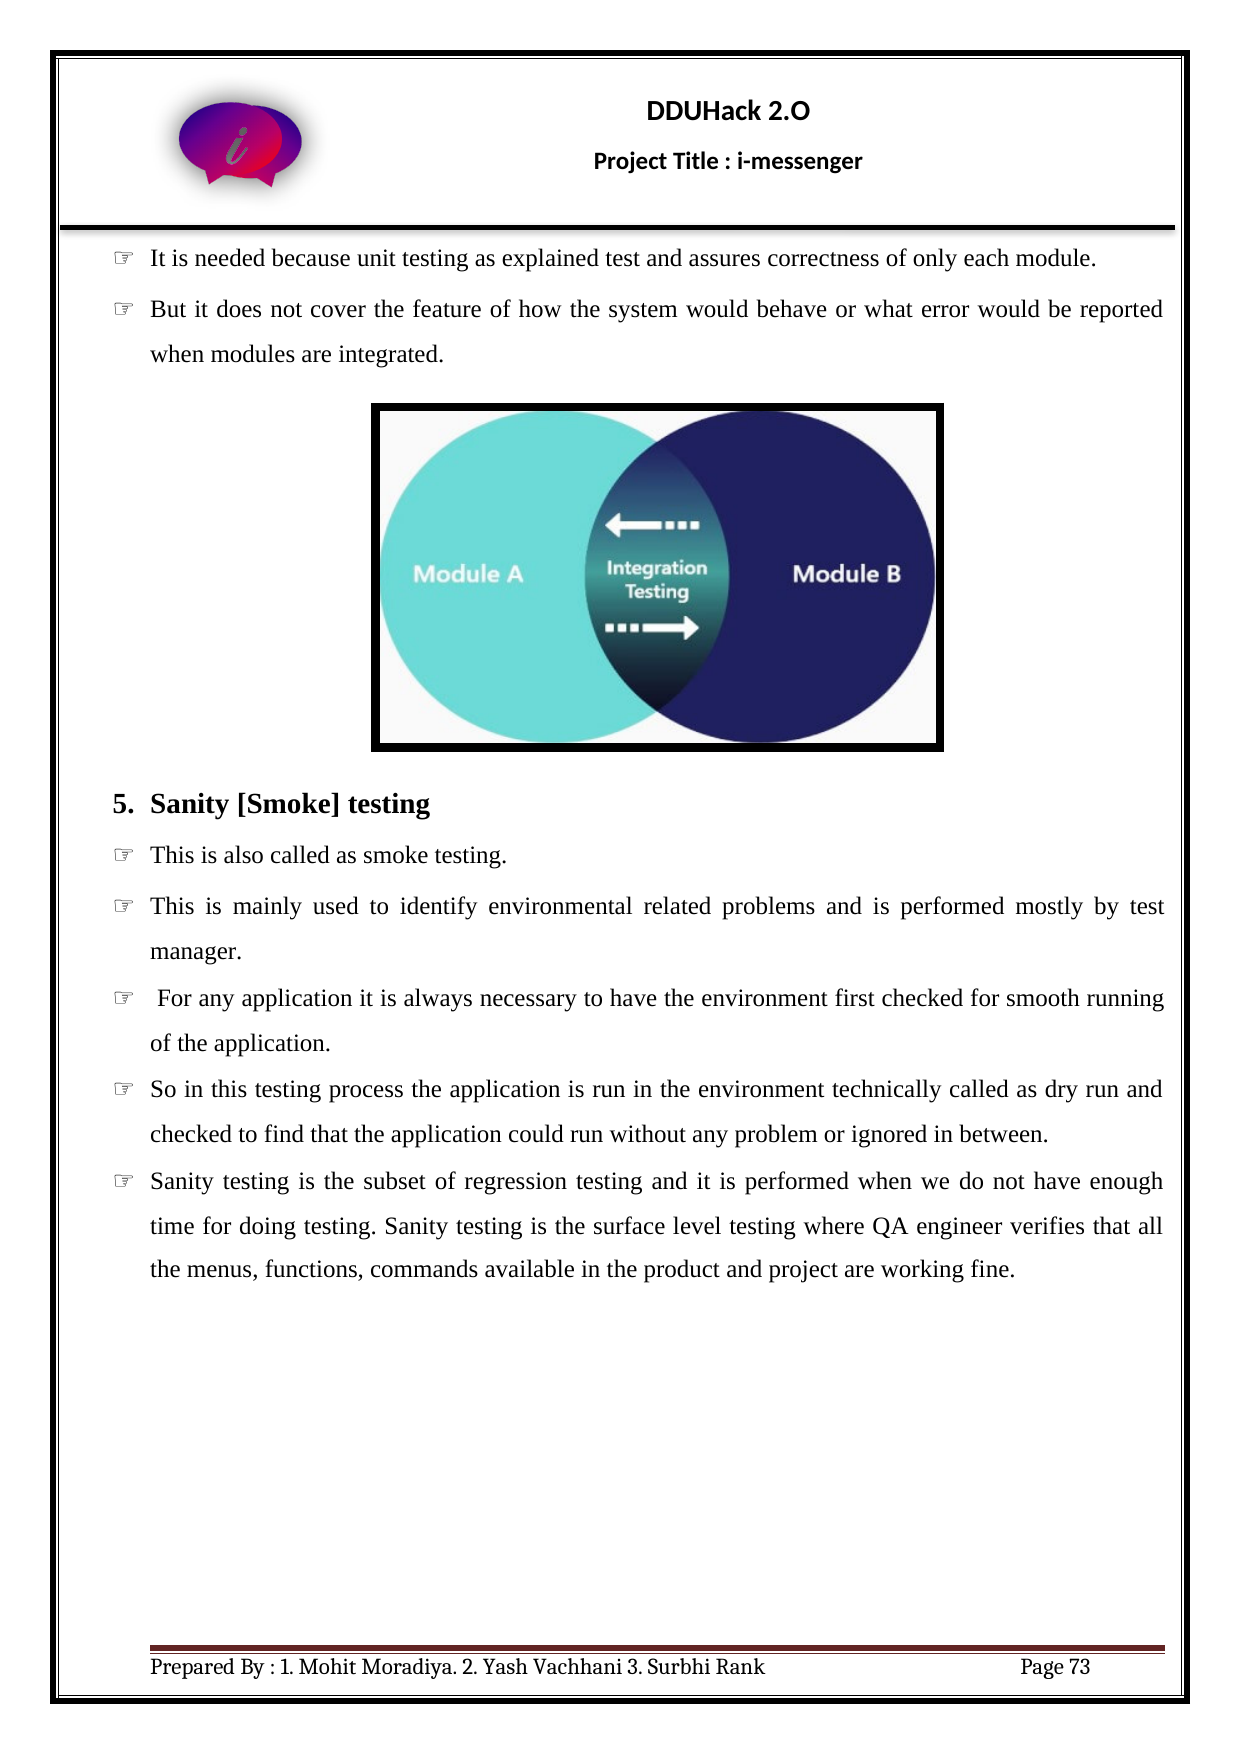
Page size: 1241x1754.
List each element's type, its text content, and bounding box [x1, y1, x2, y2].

list This is also called as smoke testing. [112, 837, 1165, 871]
list It is needed because unit testing as explained test and assures correctness of only each module. [112, 239, 1165, 273]
list For any application it is always necessary to have the environment first checked for smooth running of the application. [112, 979, 1165, 1056]
picture [171, 98, 310, 193]
list This is mainly used to identify environmental related problems and is performed mostly by test manager. [112, 888, 1165, 965]
list So in this testing process the application is run in the environment technically called as dry run and checked to find that the application could run without any problem or ignored in between. [112, 1071, 1165, 1148]
list But it does not cover the feature of how the system would behave or what error would be reported when modules are integrated. [112, 290, 1165, 367]
picture [380, 411, 936, 743]
list Sanity [Smoke] testing [112, 786, 1165, 820]
list Sanity testing is the subset of regression testing and it is performed when we do not have enough time for doing testing. Sanity testing is the surface level testing where QA engineer verifies that all the menus, functions, commands available in the product and project are working fine. [112, 1162, 1165, 1283]
